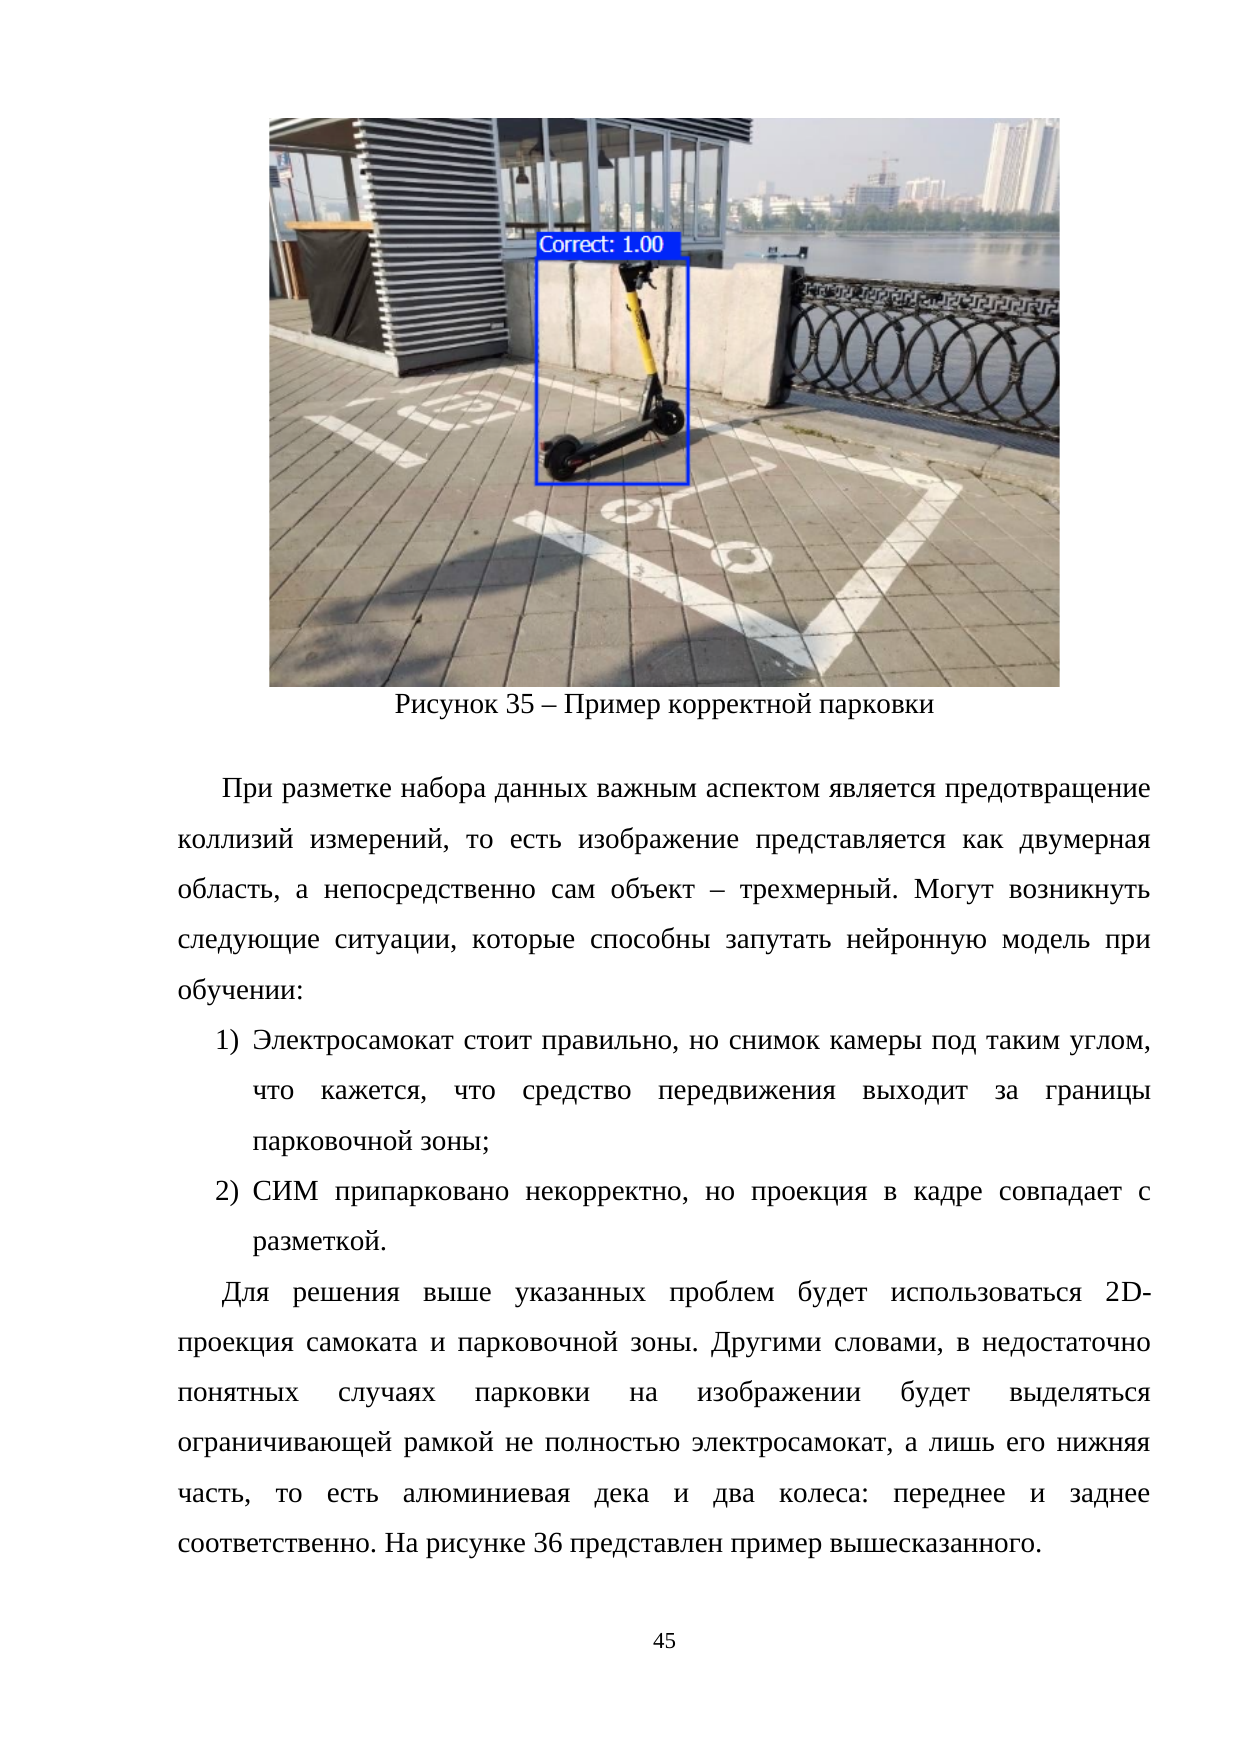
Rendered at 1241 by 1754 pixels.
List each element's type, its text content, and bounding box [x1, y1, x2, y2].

list Электросамокат стоит правильно, но снимок камеры под таким углом, что кажется, что средство передвижения выходит за границы парковочной зоны; [215, 1022, 1152, 1156]
text Рисунок 35 – Пример корректной парковки [177, 687, 1152, 720]
picture [269, 118, 1060, 687]
text При разметке набора данных важным аспектом является предотвращение коллизий измерений, то есть изображение представляется как двумерная область, а непосредственно сам объект – трехмерный. Могут возникнуть следующие ситуации, которые способны запутать нейронную модель при обучении: [177, 771, 1152, 1005]
list СИМ припарковано некорректно, но проекция в кадре совпадает с разметкой. [215, 1173, 1152, 1257]
text Для решения выше указанных проблем будет использоваться 2D-проекция самоката и парковочной зоны. Другими словами, в недостаточно понятных случаях парковки на изображении будет выделяться ограничивающей рамкой не полностью электросамокат, а лишь его нижняя часть, то есть алюминиевая дека и два колеса: переднее и заднее соответственно. На рисунке 36 представлен пример вышесказанного. [177, 1274, 1152, 1559]
